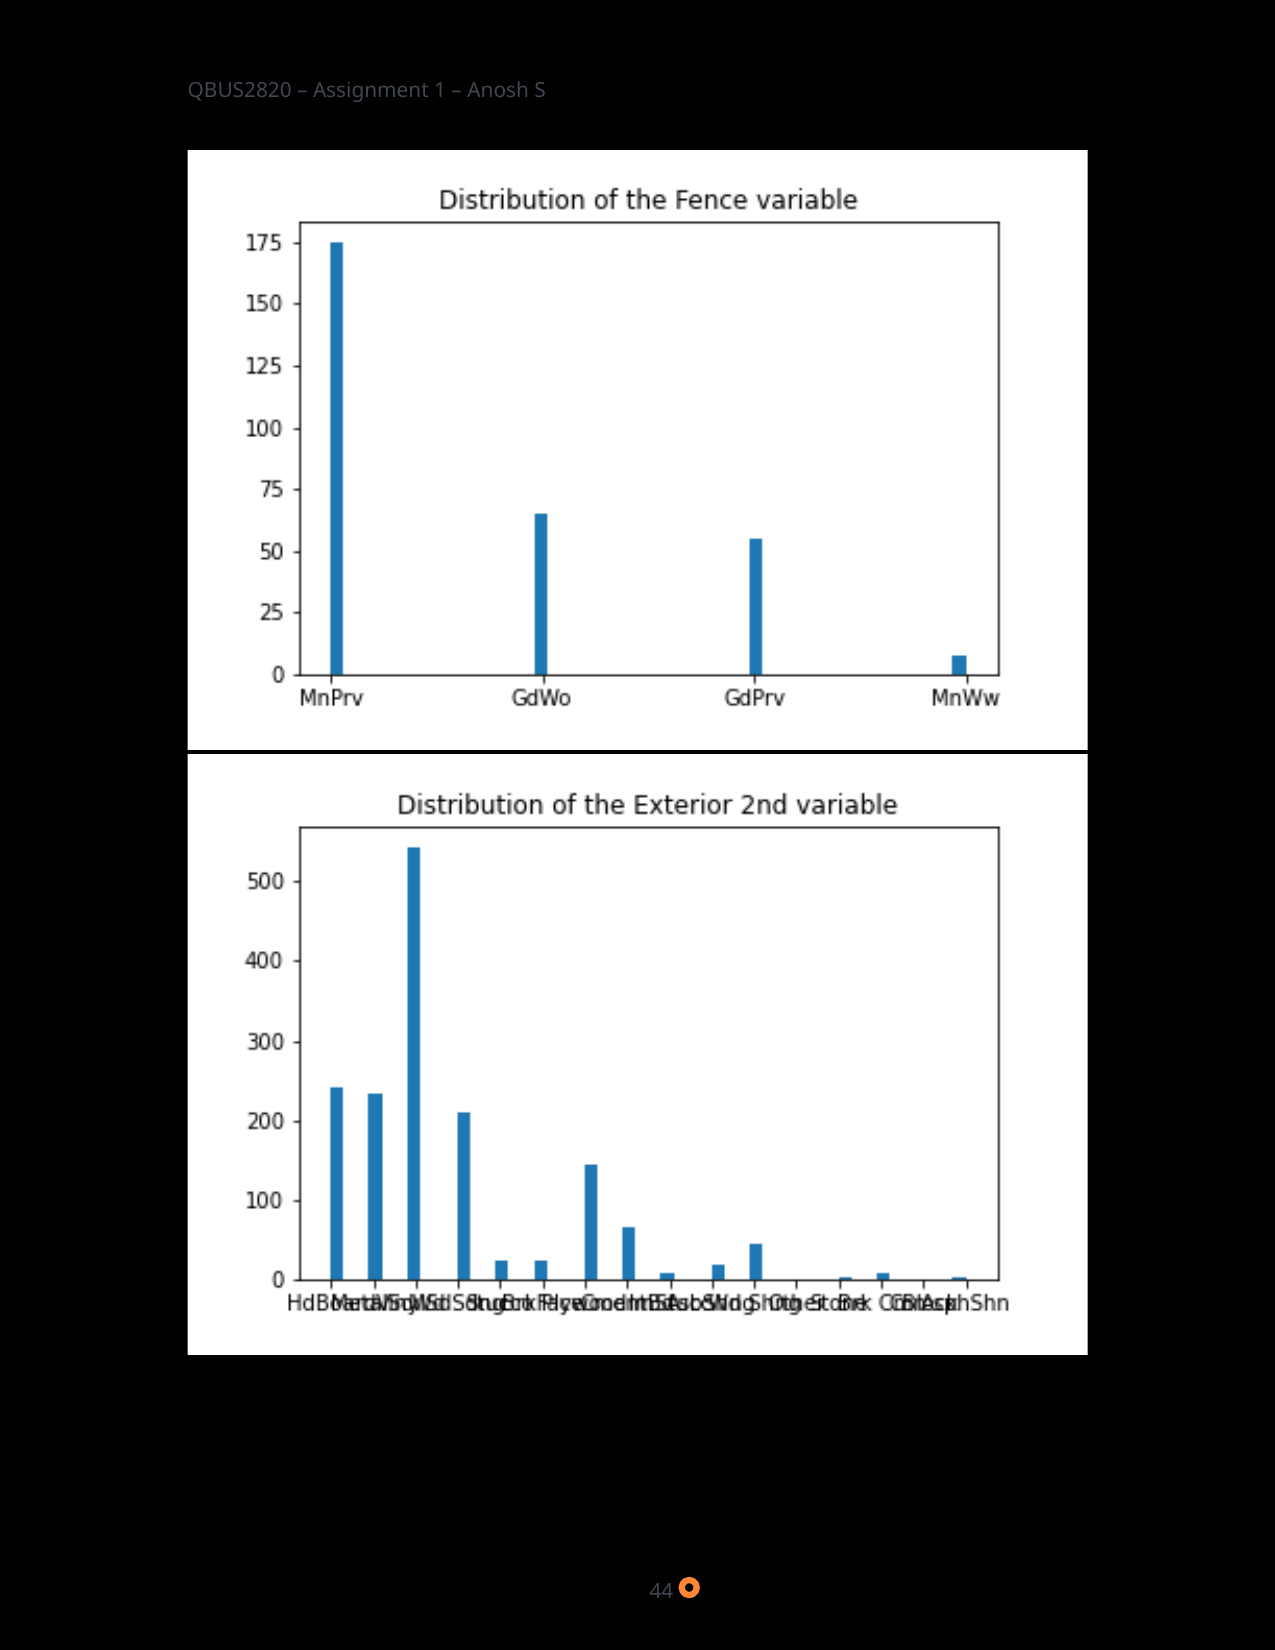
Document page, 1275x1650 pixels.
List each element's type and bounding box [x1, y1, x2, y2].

picture [187, 150, 1088, 750]
picture [187, 754, 1088, 1355]
